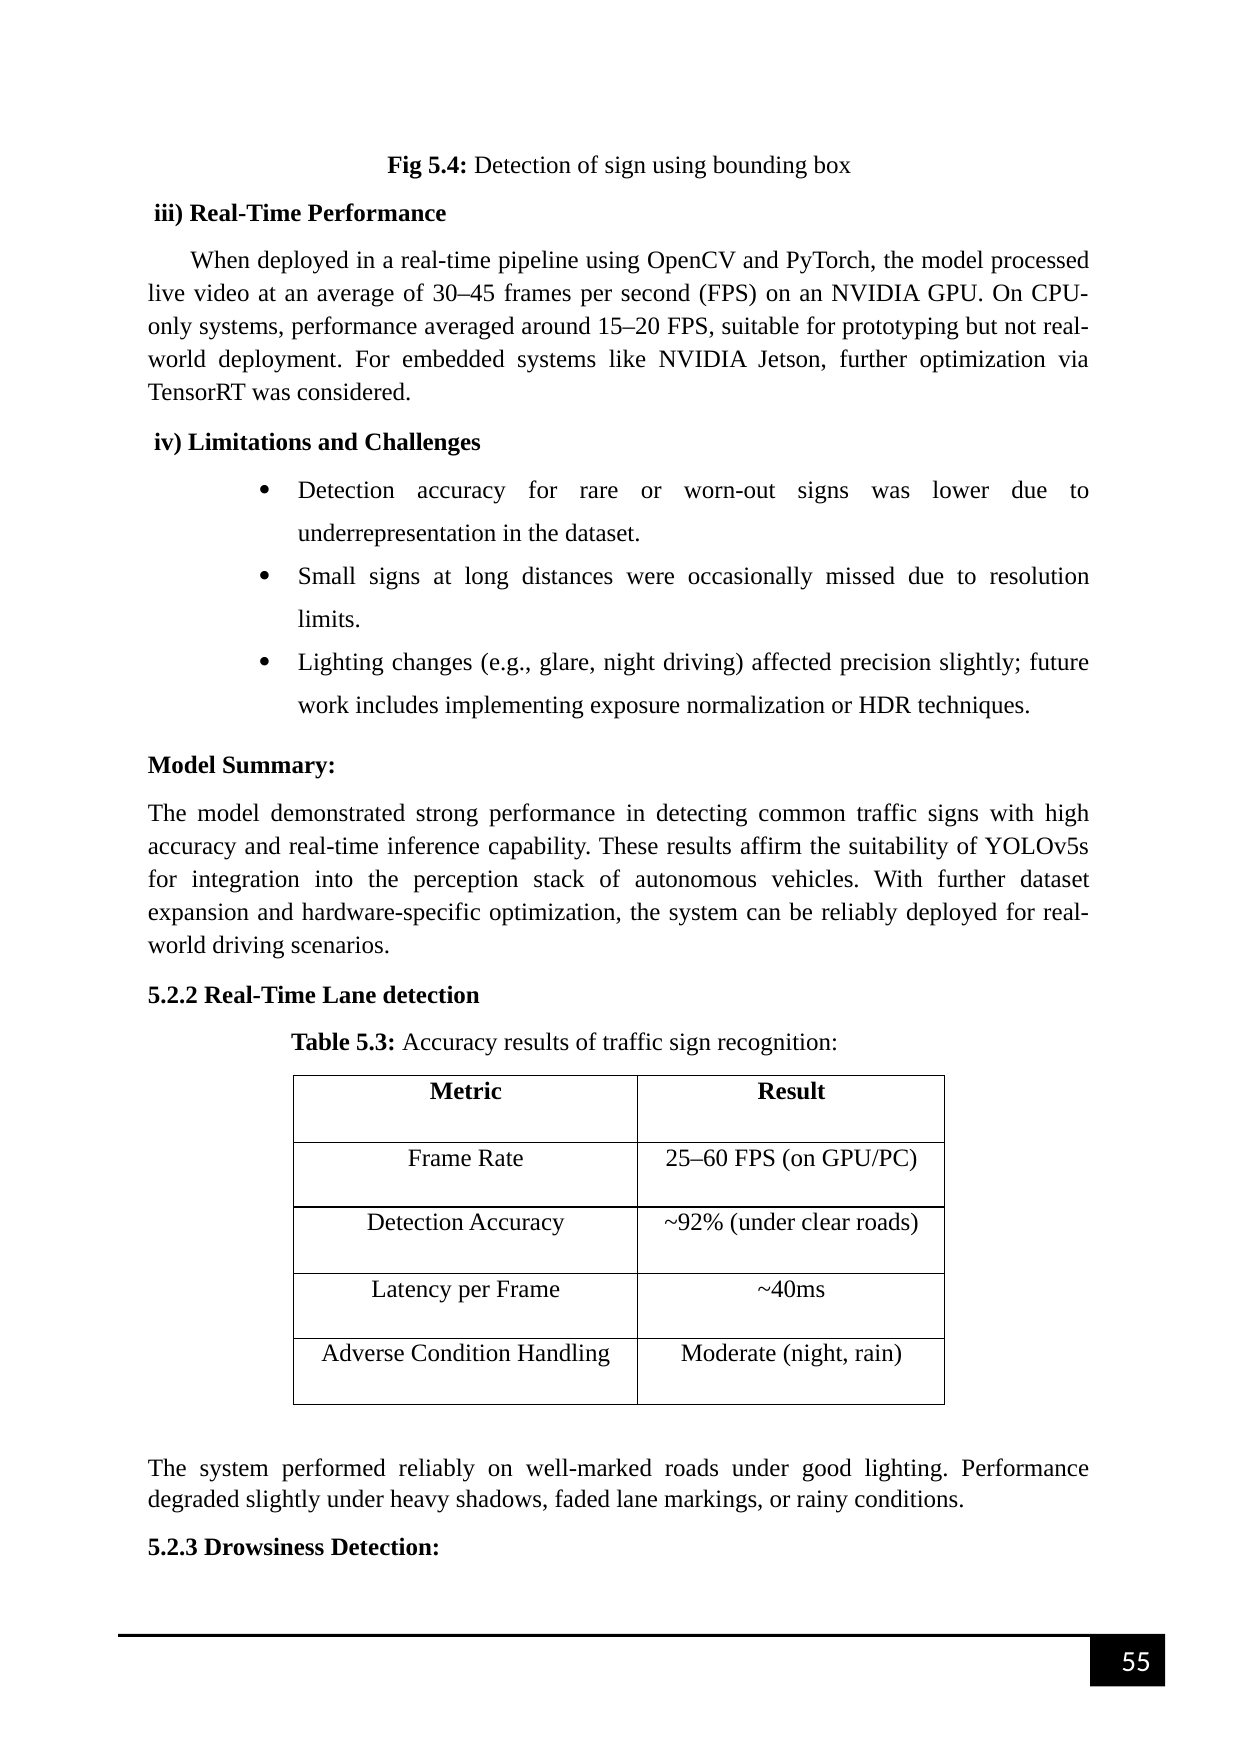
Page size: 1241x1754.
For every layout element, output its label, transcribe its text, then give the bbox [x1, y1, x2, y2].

text iv) Limitations and Challenges [148, 427, 1090, 456]
table_cell Moderate (night, rain) [638, 1339, 944, 1404]
table_cell Latency per Frame [294, 1274, 637, 1337]
text The system performed reliably on well-marked roads under good lighting. Performance degraded slightly under heavy shadows, faded lane markings, or rainy conditions. [148, 1453, 1090, 1513]
table_header Metric [294, 1076, 637, 1142]
text 5.2.2 Real-Time Lane detection [148, 980, 1090, 1008]
text iii) Real-Time Performance [148, 198, 1090, 226]
table_cell Detection Accuracy [294, 1208, 637, 1273]
table_cell 25–60 FPS (on GPU/PC) [638, 1143, 944, 1206]
list Lighting changes (e.g., glare, night driving) affected precision slightly; future work includes implementing exposure normalization or HDR techniques. [260, 647, 1090, 719]
table_cell ~40ms [638, 1274, 944, 1337]
list Small signs at long distances were occasionally missed due to resolution limits. [260, 561, 1090, 633]
table_cell Frame Rate [294, 1143, 637, 1206]
table_header Result [638, 1076, 944, 1142]
text Fig 5.4: Detection of sign using bounding box [148, 150, 1090, 179]
table_cell Adverse Condition Handling [294, 1339, 637, 1404]
table_cell ~92% (under clear roads) [638, 1208, 944, 1273]
text The model demonstrated strong performance in detecting common traffic signs with high accuracy and real-time inference capability. These results affirm the suitability of YOLOv5s for integration into the perception stack of autonomous vehicles. With further dataset expansion and hardware-specific optimization, the system can be reliably deployed for real-world driving scenarios. [148, 798, 1090, 959]
text Model Summary: [148, 750, 1090, 779]
text When deployed in a real-time pipeline using OpenCV and PyTorch, the model processed live video at an average of 30–45 frames per second (FPS) on an NVIDIA GPU. On CPU-only systems, performance averaged around 15–20 FPS, suitable for prototyping but not real-world deployment. For embedded systems like NVIDIA Jetson, further optimization via TensorRT was considered. [148, 245, 1090, 406]
text 5.2.3 Drowsiness Detection: [148, 1532, 1090, 1561]
list Detection accuracy for rare or worn-out signs was lower due to underrepresentation in the dataset. [260, 475, 1090, 547]
text Table 5.3: Accuracy results of traffic sign recognition: [148, 1027, 1090, 1056]
